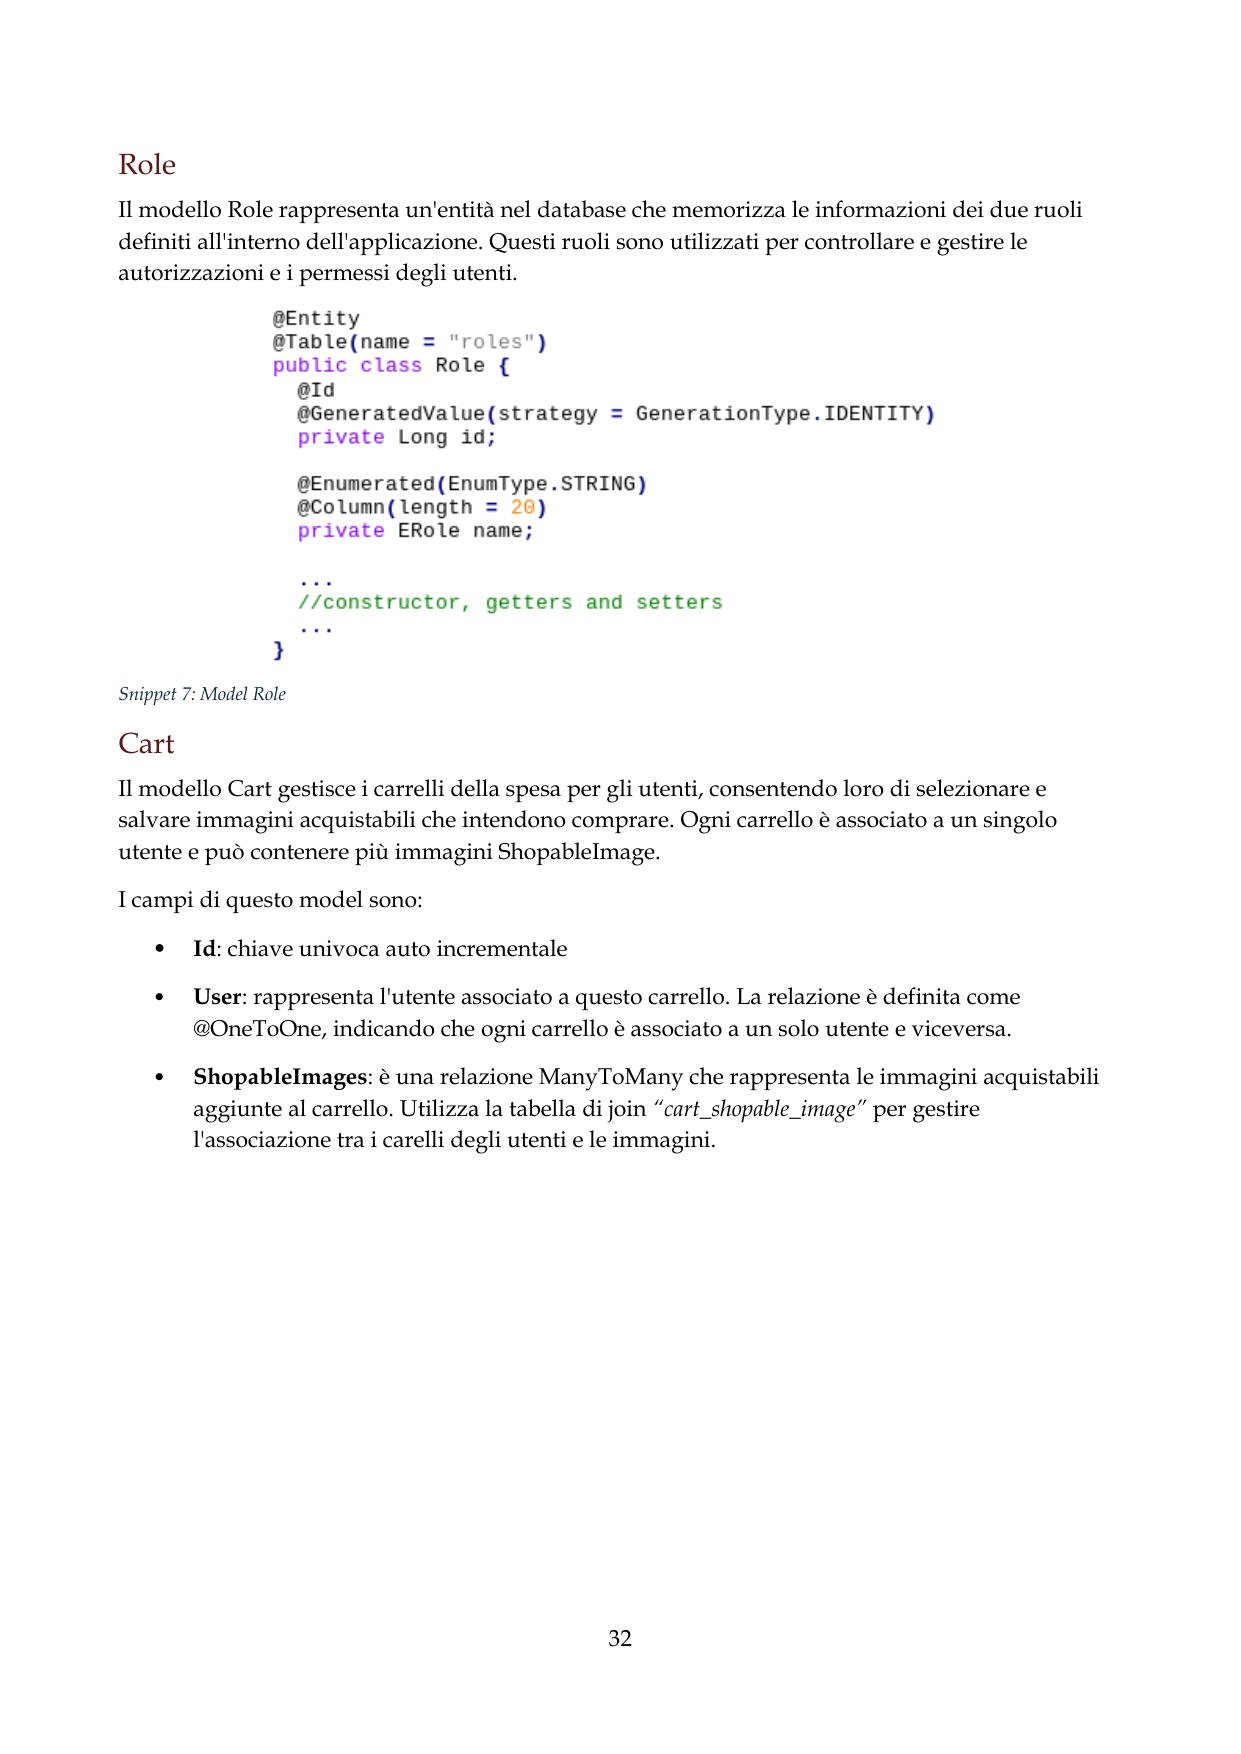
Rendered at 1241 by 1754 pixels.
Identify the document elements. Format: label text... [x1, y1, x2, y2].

subtitle Role [118, 148, 1122, 183]
list User: rappresenta l'utente associato a questo carrello. La relazione è definita come @OneToOne, indicando che ogni carrello è associato a un solo utente e viceversa. [156, 983, 1122, 1042]
list Id: chiave univoca auto incrementale [156, 935, 1122, 962]
subtitle Cart [118, 726, 1122, 761]
list ShopableImages: è una relazione ManyToMany che rappresenta le immagini acquistabili aggiunte al carrello. Utilizza la tabella di join “cart_shopable_image” per gestire l'associazione tra i carelli degli utenti e le immagini. [156, 1063, 1122, 1154]
text I campi di questo model sono: [118, 887, 1122, 914]
text Il modello Role rappresenta un'entità nel database che memorizza le informazioni dei due ruoli definiti all'interno dell'applicazione. Questi ruoli sono utilizzati per controllare e gestire le autorizzazioni e i permessi degli utenti. [118, 196, 1122, 287]
text Il modello Cart gestisce i carrelli della spesa per gli utenti, consentendo loro di selezionare e salvare immagini acquistabili che intendono comprare. Ogni carrello è associato a un singolo utente e può contenere più immagini ShopableImage. [118, 775, 1122, 866]
